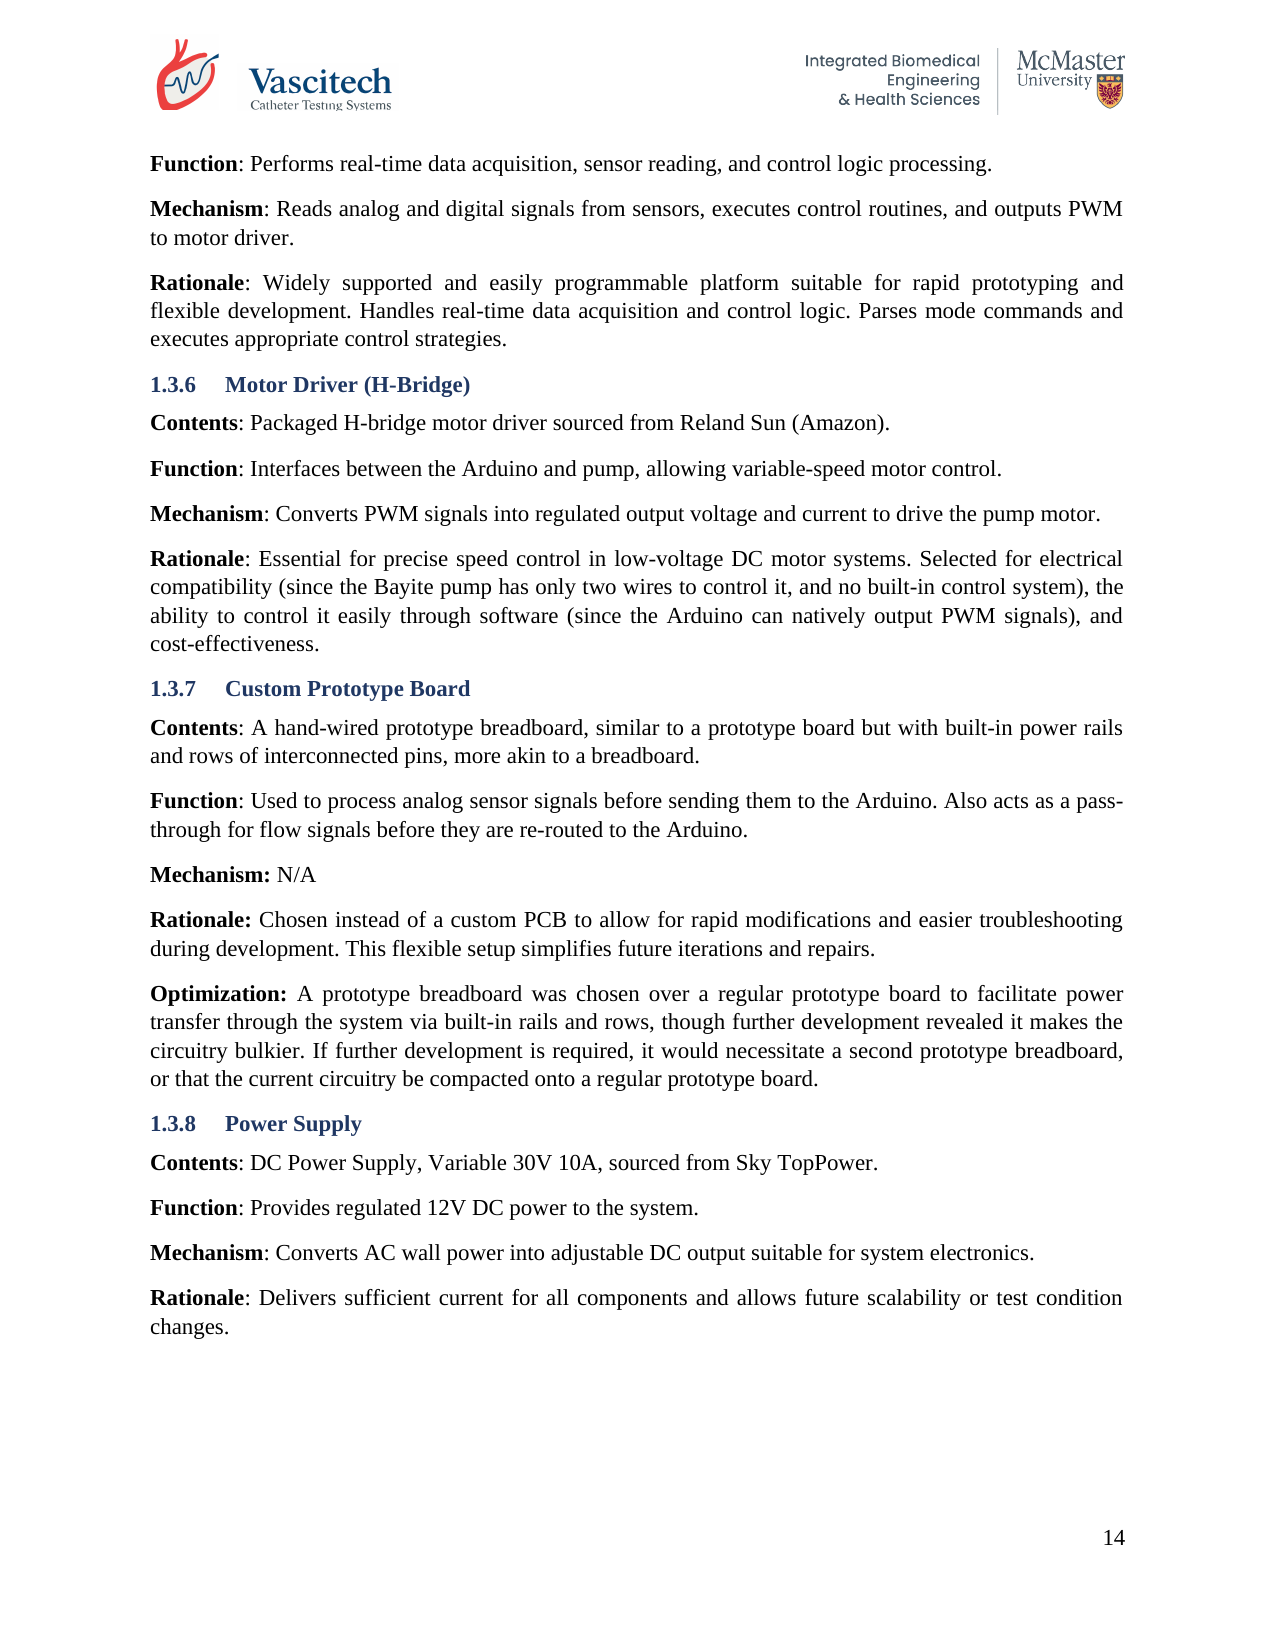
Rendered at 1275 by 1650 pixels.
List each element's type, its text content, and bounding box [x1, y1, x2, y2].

picture [236, 63, 403, 114]
text Function: Interfaces between the Arduino and pump, allowing variable-speed motor control. [150, 454, 1125, 481]
text Mechanism: Converts AC wall power into adjustable DC output suitable for system electronics. [150, 1239, 1125, 1266]
subtitle Motor Driver (H-Bridge) [150, 371, 1125, 397]
text Rationale: Essential for precise speed control in low-voltage DC motor systems. Selected for electrical compatibility (since the Bayite pump has only two wires to control it, and no built-in control system), the ability to control it easily through software (since the Arduino can natively output PWM signals), and cost-effectiveness. [150, 545, 1125, 656]
subtitle Power Supply [150, 1110, 1125, 1137]
text Contents: DC Power Supply, Variable 30V 10A, sourced from Sky TopPower. [150, 1149, 1125, 1175]
text Mechanism: Reads analog and digital signals from sensors, executes control routines, and outputs PWM to motor driver. [150, 195, 1125, 250]
text Mechanism: N/A [150, 861, 1125, 887]
text Mechanism: Converts PWM signals into regulated output voltage and current to drive the pump motor. [150, 500, 1125, 526]
text Function: Used to process analog sensor signals before sending them to the Arduino. Also acts as a pass-through for flow signals before they are re-routed to the Arduino. [150, 788, 1125, 842]
picture [150, 34, 223, 114]
text Rationale: Widely supported and easily programmable platform suitable for rapid prototyping and flexible development. Handles real-time data acquisition and control logic. Parses mode commands and executes appropriate control strategies. [150, 269, 1125, 352]
picture [806, 48, 1125, 115]
text Rationale: Chosen instead of a custom PCB to allow for rapid modifications and easier troubleshooting during development. This flexible setup simplifies future iterations and repairs. [150, 906, 1125, 961]
text Function: Provides regulated 12V DC power to the system. [150, 1194, 1125, 1221]
text Contents: Packaged H-bridge motor driver sourced from Reland Sun (Amazon). [150, 409, 1125, 436]
text Rationale: Delivers sufficient current for all components and allows future scalability or test condition changes. [150, 1284, 1125, 1339]
text Contents: A hand-wired prototype breadboard, similar to a prototype board but with built-in power rails and rows of interconnected pins, more akin to a breadboard. [150, 714, 1125, 769]
text Function: Performs real-time data acquisition, sensor reading, and control logic processing. [150, 150, 1125, 176]
text Optimization: A prototype breadboard was chosen over a regular prototype board to facilitate power transfer through the system via built-in rails and rows, though further development revealed it makes the circuitry bulkier. If further development is required, it would necessitate a second prototype breadboard, or that the current circuitry be compacted onto a regular prototype board. [150, 980, 1125, 1091]
subtitle Custom Prototype Board [150, 675, 1125, 702]
